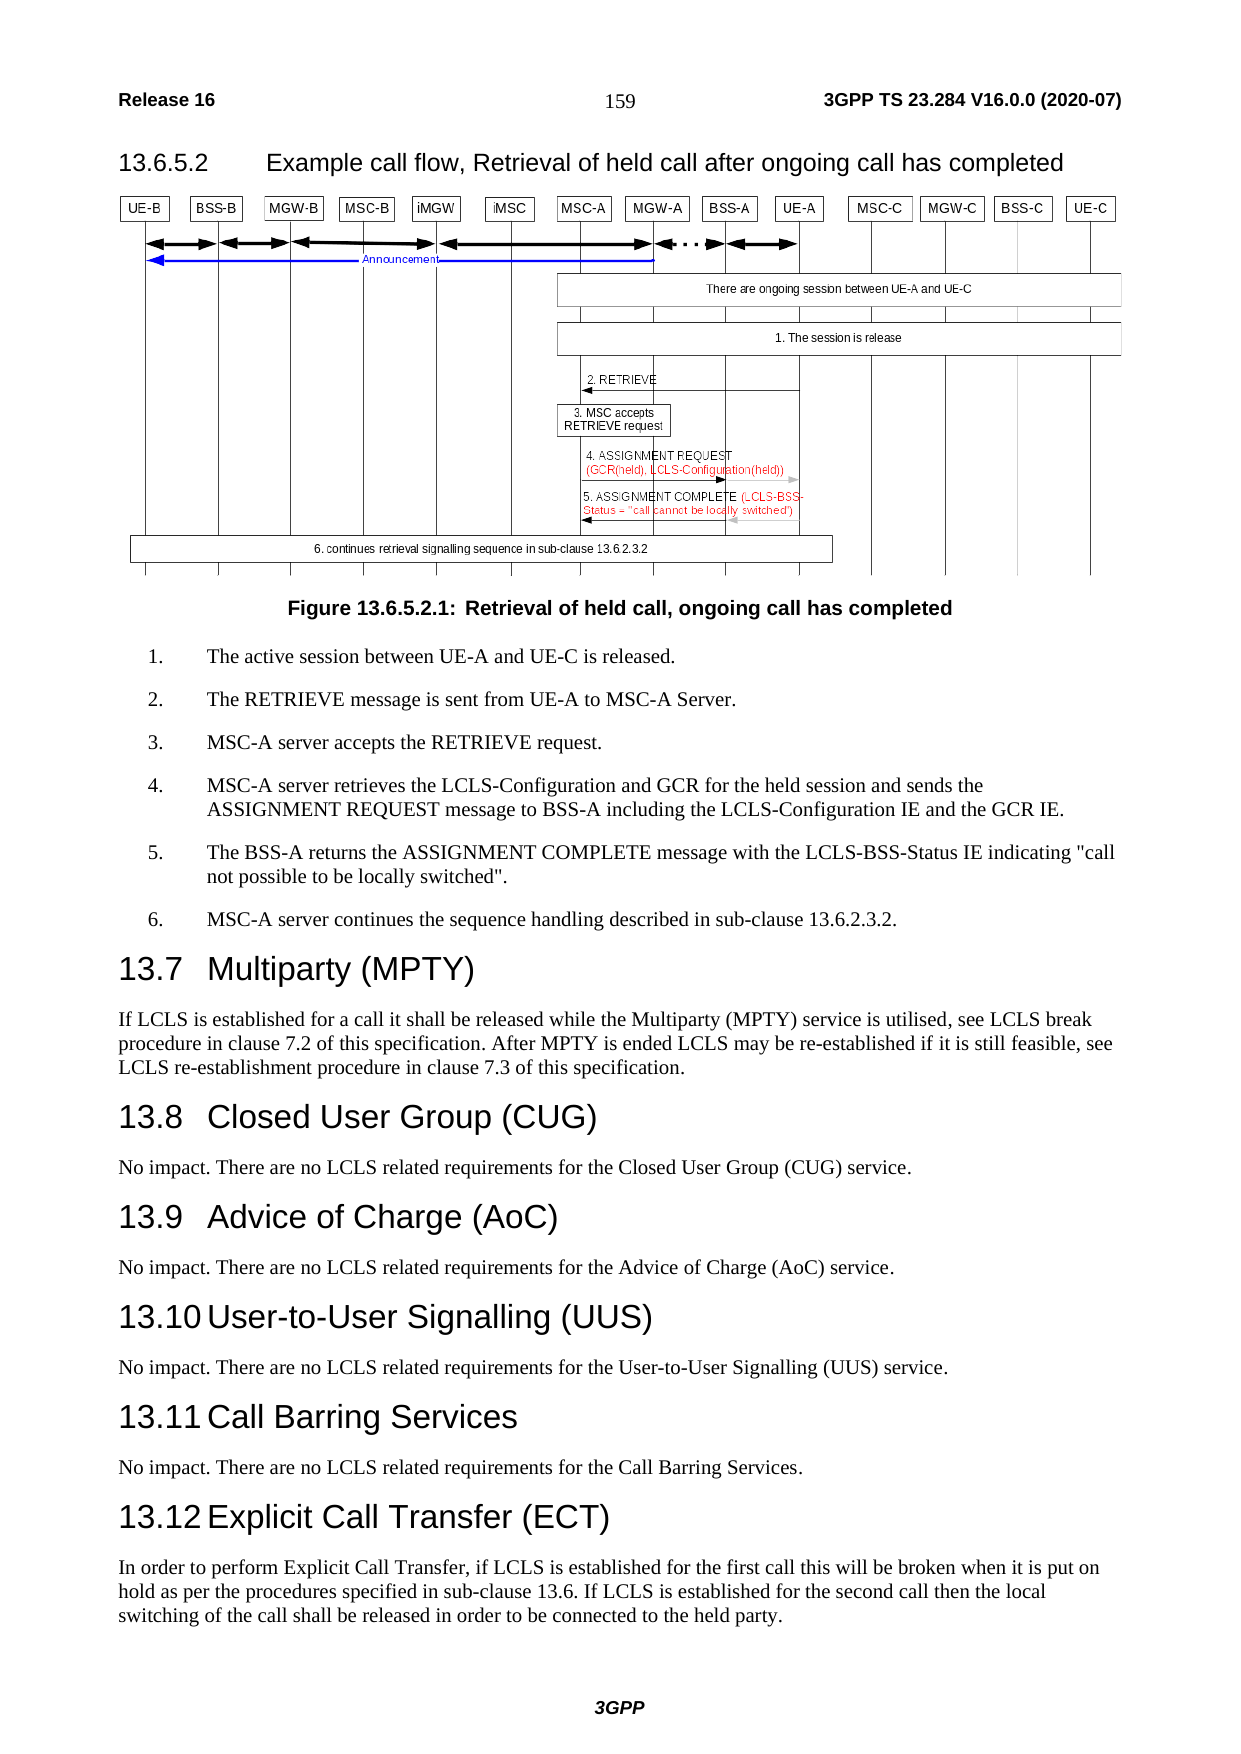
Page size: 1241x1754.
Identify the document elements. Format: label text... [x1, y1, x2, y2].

text 1. The active session between UE-A and UE-C is released. [148, 644, 1122, 668]
text 6. MSC-A server continues the sequence handling described in sub-clause 13.6.2.3.2. [148, 906, 1122, 931]
text No impact. There are no LCLS related requirements for the Closed User Group (CUG) service. [118, 1154, 1122, 1179]
text If LCLS is established for a call it shall be released while the Multiparty (MPTY) service is utilised, see LCLS break procedure in clause 7.2 of this specification. After MPTY is ended LCLS may be re-established if it is still feasible, see LCLS re-establishment procedure in clause 7.3 of this specification. [118, 1006, 1122, 1079]
subtitle 13.12 Explicit Call Transfer (ECT) [118, 1497, 1122, 1536]
subtitle 13.10 User-to-User Signalling (UUS) [118, 1297, 1122, 1336]
subtitle 13.6.5.2 Example call flow, Retrieval of held call after ongoing call has completed [118, 147, 1122, 176]
text 5. The BSS-A returns the ASSIGNMENT COMPLETE message with the LCLS-BSS-Status IE indicating "call not possible to be locally switched". [148, 839, 1122, 888]
text No impact. There are no LCLS related requirements for the Call Barring Services. [118, 1454, 1122, 1479]
subtitle 13.9 Advice of Charge (AoC) [118, 1197, 1122, 1236]
subtitle 13.8 Closed User Group (CUG) [118, 1097, 1122, 1136]
text 3. MSC-A server accepts the RETRIEVE request. [148, 730, 1122, 754]
subtitle 13.11 Call Barring Services [118, 1397, 1122, 1436]
text Figure 13.6.5.2.1: Retrieval of held call, ongoing call has completed [118, 595, 1122, 619]
text 2. The RETRIEVE message is sent from UE-A to MSC-A Server. [148, 687, 1122, 711]
text In order to perform Explicit Call Transfer, if LCLS is established for the first call this will be broken when it is put on hold as per the procedures specified in sub-clause 13.6. If LCLS is established for the second call then the local switching of the call shall be released in order to be connected to the held party. [118, 1554, 1122, 1627]
subtitle 13.7 Multiparty (MPTY) [118, 949, 1122, 988]
text No impact. There are no LCLS related requirements for the User-to-User Signalling (UUS) service. [118, 1354, 1122, 1379]
text 4. MSC-A server retrieves the LCLS-Configuration and GCR for the held session and sends the ASSIGNMENT REQUEST message to BSS-A including the LCLS-Configuration IE and the GCR IE. [148, 773, 1122, 821]
text No impact. There are no LCLS related requirements for the Advice of Charge (AoC) service. [118, 1254, 1122, 1279]
